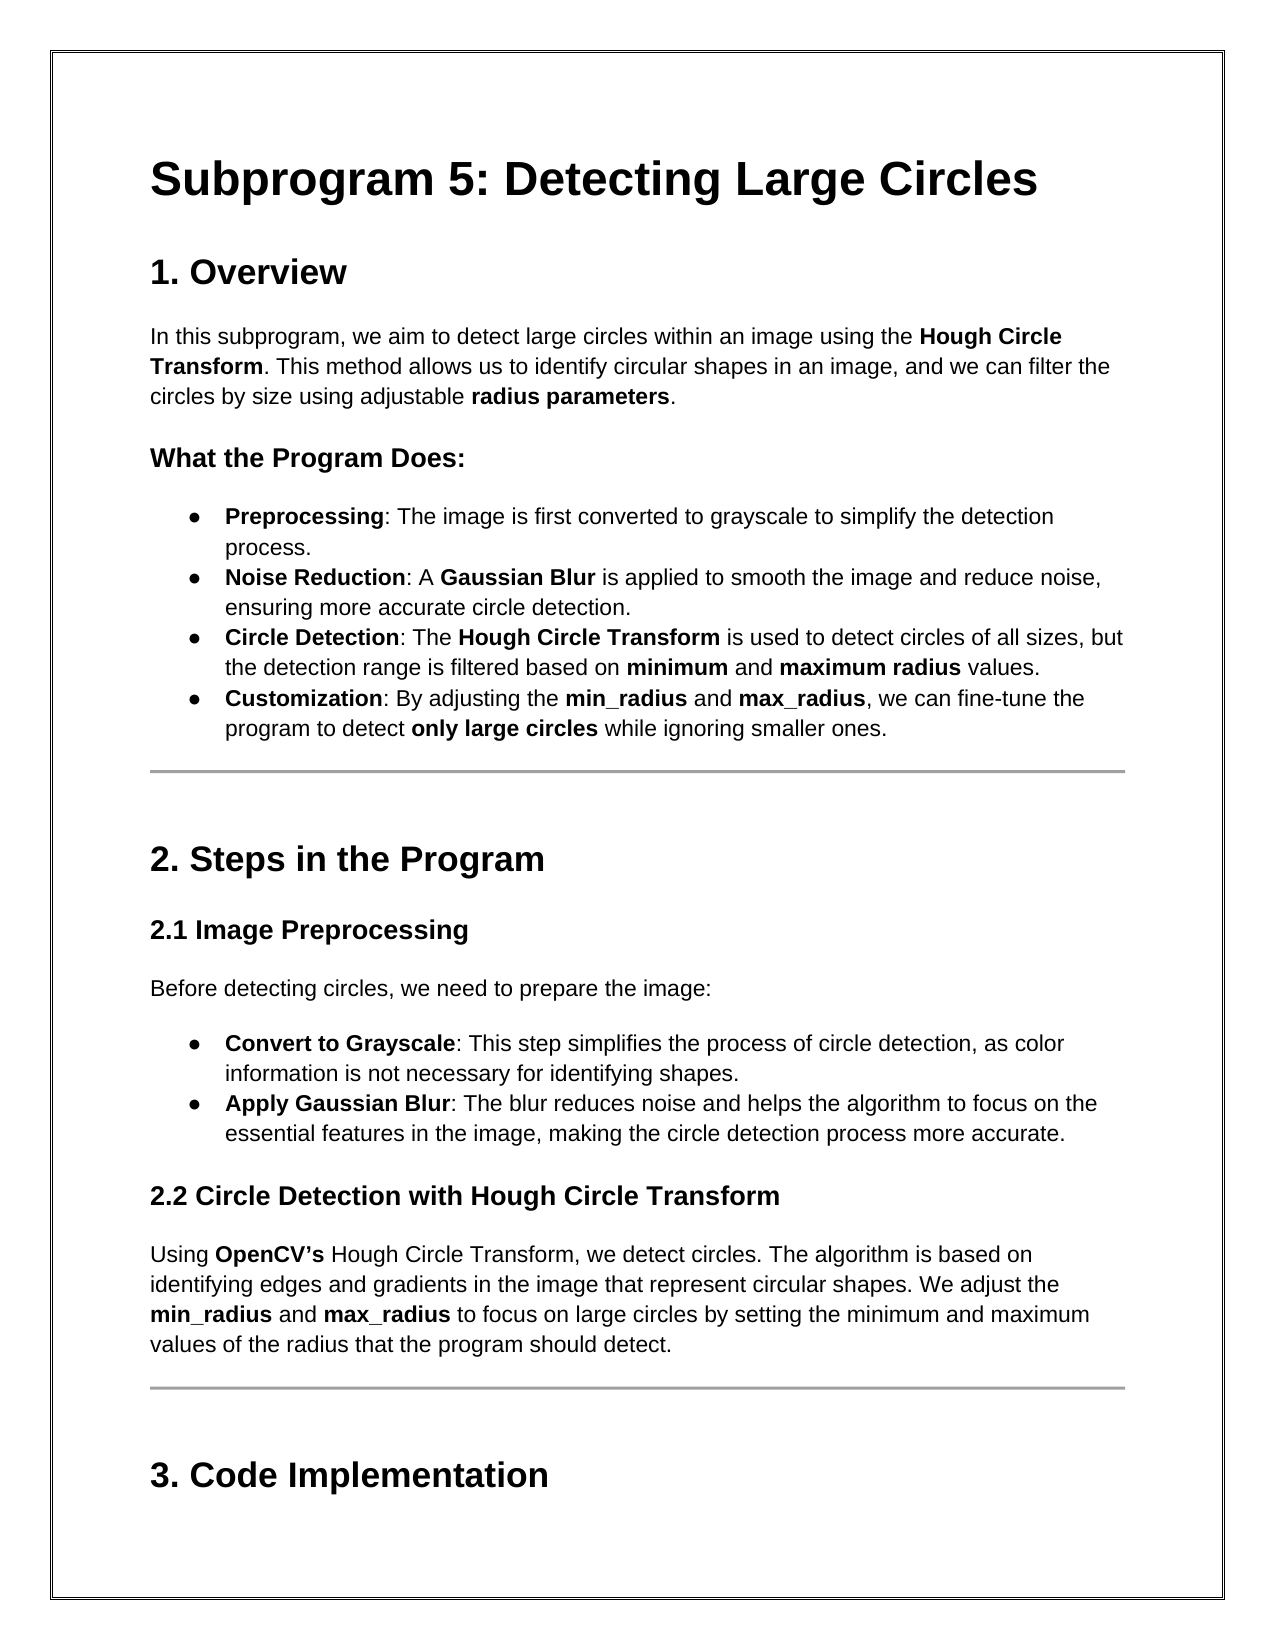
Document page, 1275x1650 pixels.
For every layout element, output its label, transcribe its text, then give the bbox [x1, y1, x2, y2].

list Circle Detection: The Hough Circle Transform is used to detect circles of all sizes, but the detection range is filtered based on minimum and maximum radius values. [187, 624, 1125, 681]
list Convert to Grayscale: This step simplifies the process of circle detection, as color information is not necessary for identifying shapes. [187, 1030, 1125, 1086]
subtitle 3. Code Implementation [150, 1454, 1125, 1495]
list Apply Gaussian Blur: The blur reduces noise and helps the algorithm to focus on the essential features in the image, making the circle detection process more accurate. [187, 1090, 1125, 1147]
text In this subprogram, we aim to detect large circles within an image using the Hough Circle Transform. This method allows us to identify circular shapes in an image, and we can filter the circles by size using adjustable radius parameters. [150, 323, 1125, 409]
list Preprocessing: The image is first converted to grayscale to simplify the detection process. [187, 503, 1125, 560]
list Noise Reduction: A Gaussian Blur is applied to smooth the image and reduce noise, ensuring more accurate circle detection. [187, 564, 1125, 620]
subtitle 2.2 Circle Detection with Hough Circle Transform [150, 1180, 1125, 1211]
list Customization: By adjusting the min_radius and max_radius, we can fine-tune the program to detect only large circles while ignoring smaller ones. [187, 684, 1125, 741]
text Using OpenCV’s Hough Circle Transform, we detect circles. The algorithm is based on identifying edges and gradients in the image that represent circular shapes. We adjust the min_radius and max_radius to focus on large circles by setting the minimum and maximum values of the radius that the program should detect. [150, 1241, 1125, 1358]
subtitle What the Program Does: [150, 442, 1125, 474]
subtitle Subprogram 5: Detecting Large Circles [150, 150, 1125, 205]
subtitle 1. Overview [150, 251, 1125, 292]
text Before detecting circles, we need to prepare the image: [150, 974, 1125, 1001]
subtitle 2.1 Image Preprocessing [150, 914, 1125, 945]
subtitle 2. Steps in the Program [150, 838, 1125, 878]
